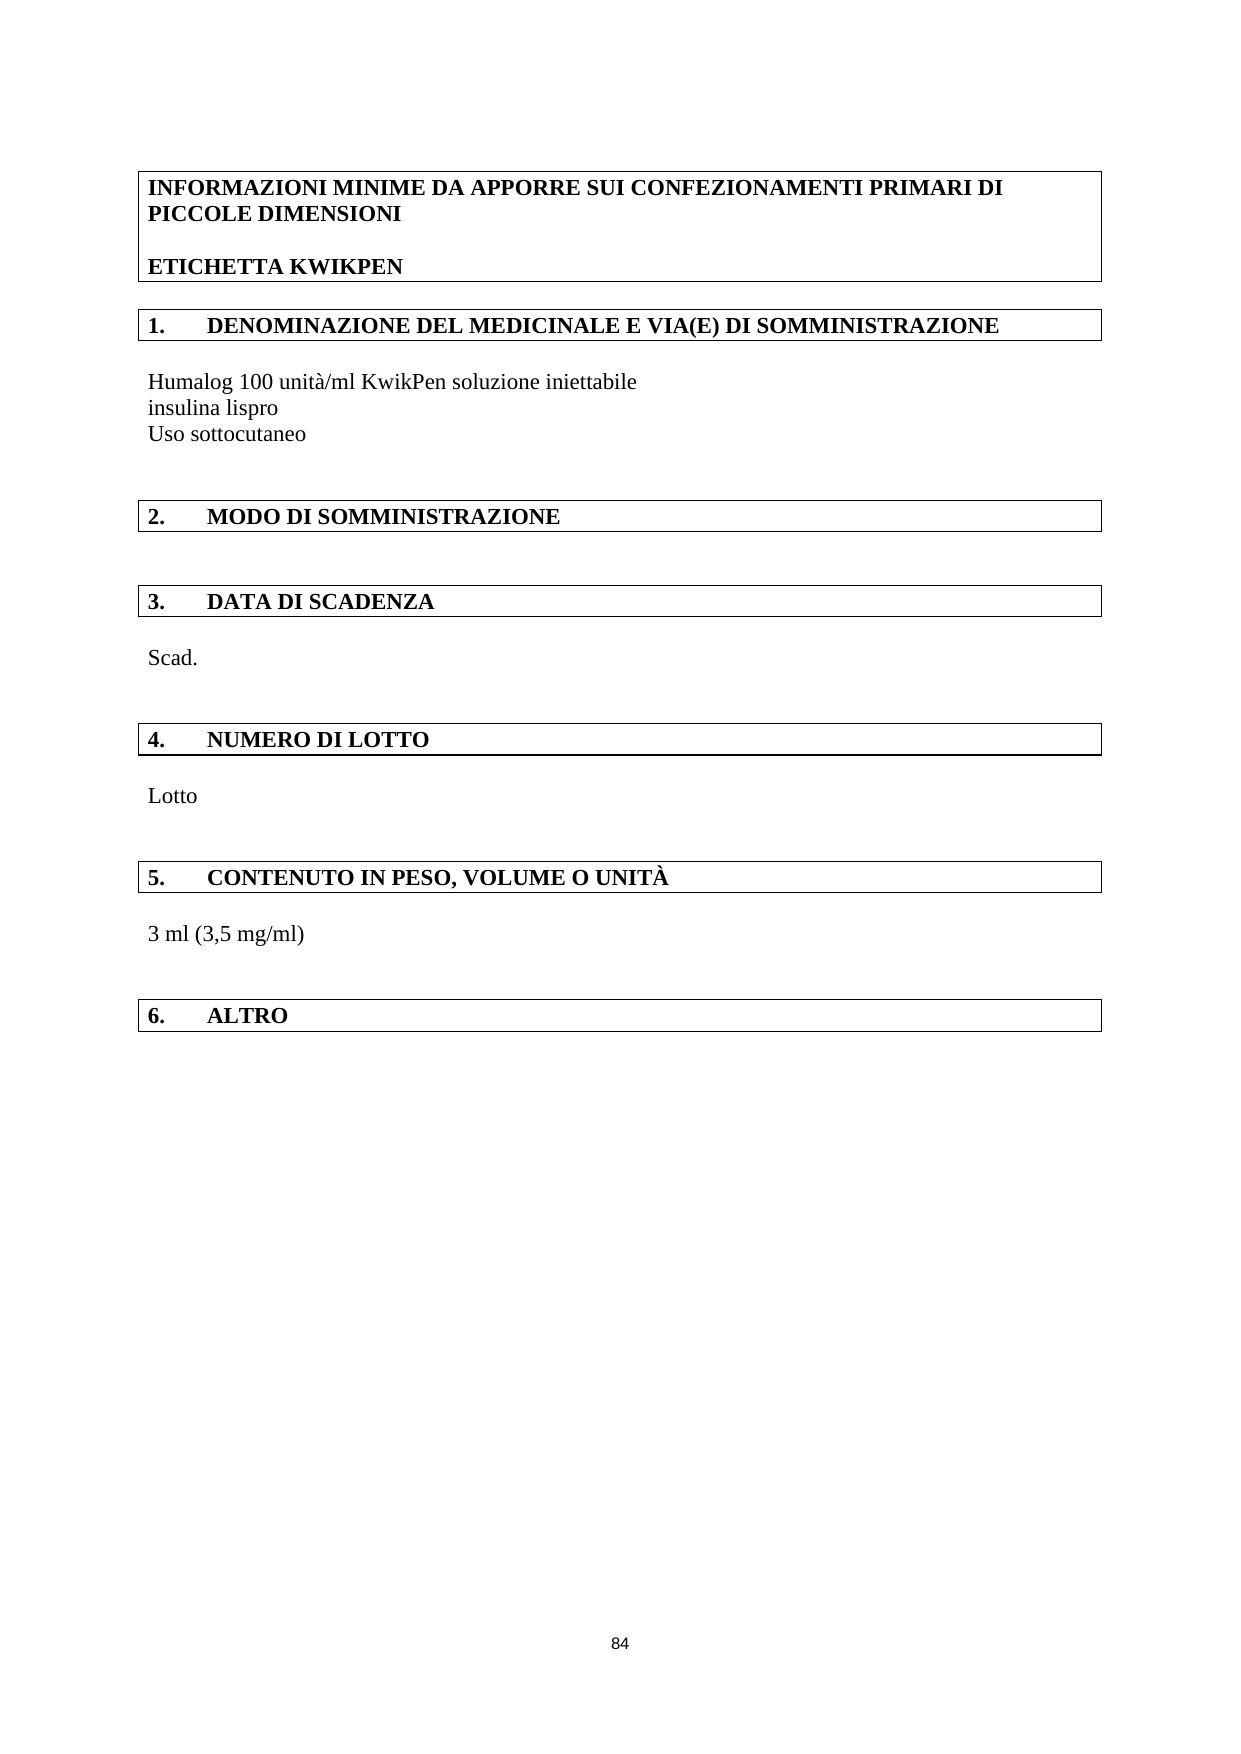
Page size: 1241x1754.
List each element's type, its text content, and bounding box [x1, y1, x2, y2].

text ETICHETTA KWIKPEN [139, 250, 1101, 281]
text 5. CONTENUTO IN PESO, VOLUME O UNITÀ [139, 862, 1101, 892]
text 2. MODO DI SOMMINISTRAZIONE [139, 501, 1101, 531]
text insulina lispro [148, 394, 1092, 421]
text Humalog 100 unità/ml KwikPen soluzione iniettabile [148, 368, 1091, 394]
text Scad. [148, 644, 1092, 670]
text INFORMAZIONI MINIME DA APPORRE SUI CONFEZIONAMENTI PRIMARI DI PICCOLE DIMENSIONI [139, 172, 1101, 227]
text 3. DATA DI SCADENZA [139, 586, 1101, 616]
text Uso sottocutaneo [148, 421, 1091, 447]
text Lotto [148, 782, 1092, 808]
text 1. DENOMINAZIONE DEL MEDICINALE E VIA(E) DI SOMMINISTRAZIONE [139, 310, 1101, 340]
text 4. NUMERO DI LOTTO [139, 724, 1101, 754]
text 6. ALTRO [139, 1000, 1101, 1031]
text 3 ml (3,5 mg/ml) [148, 920, 1091, 946]
